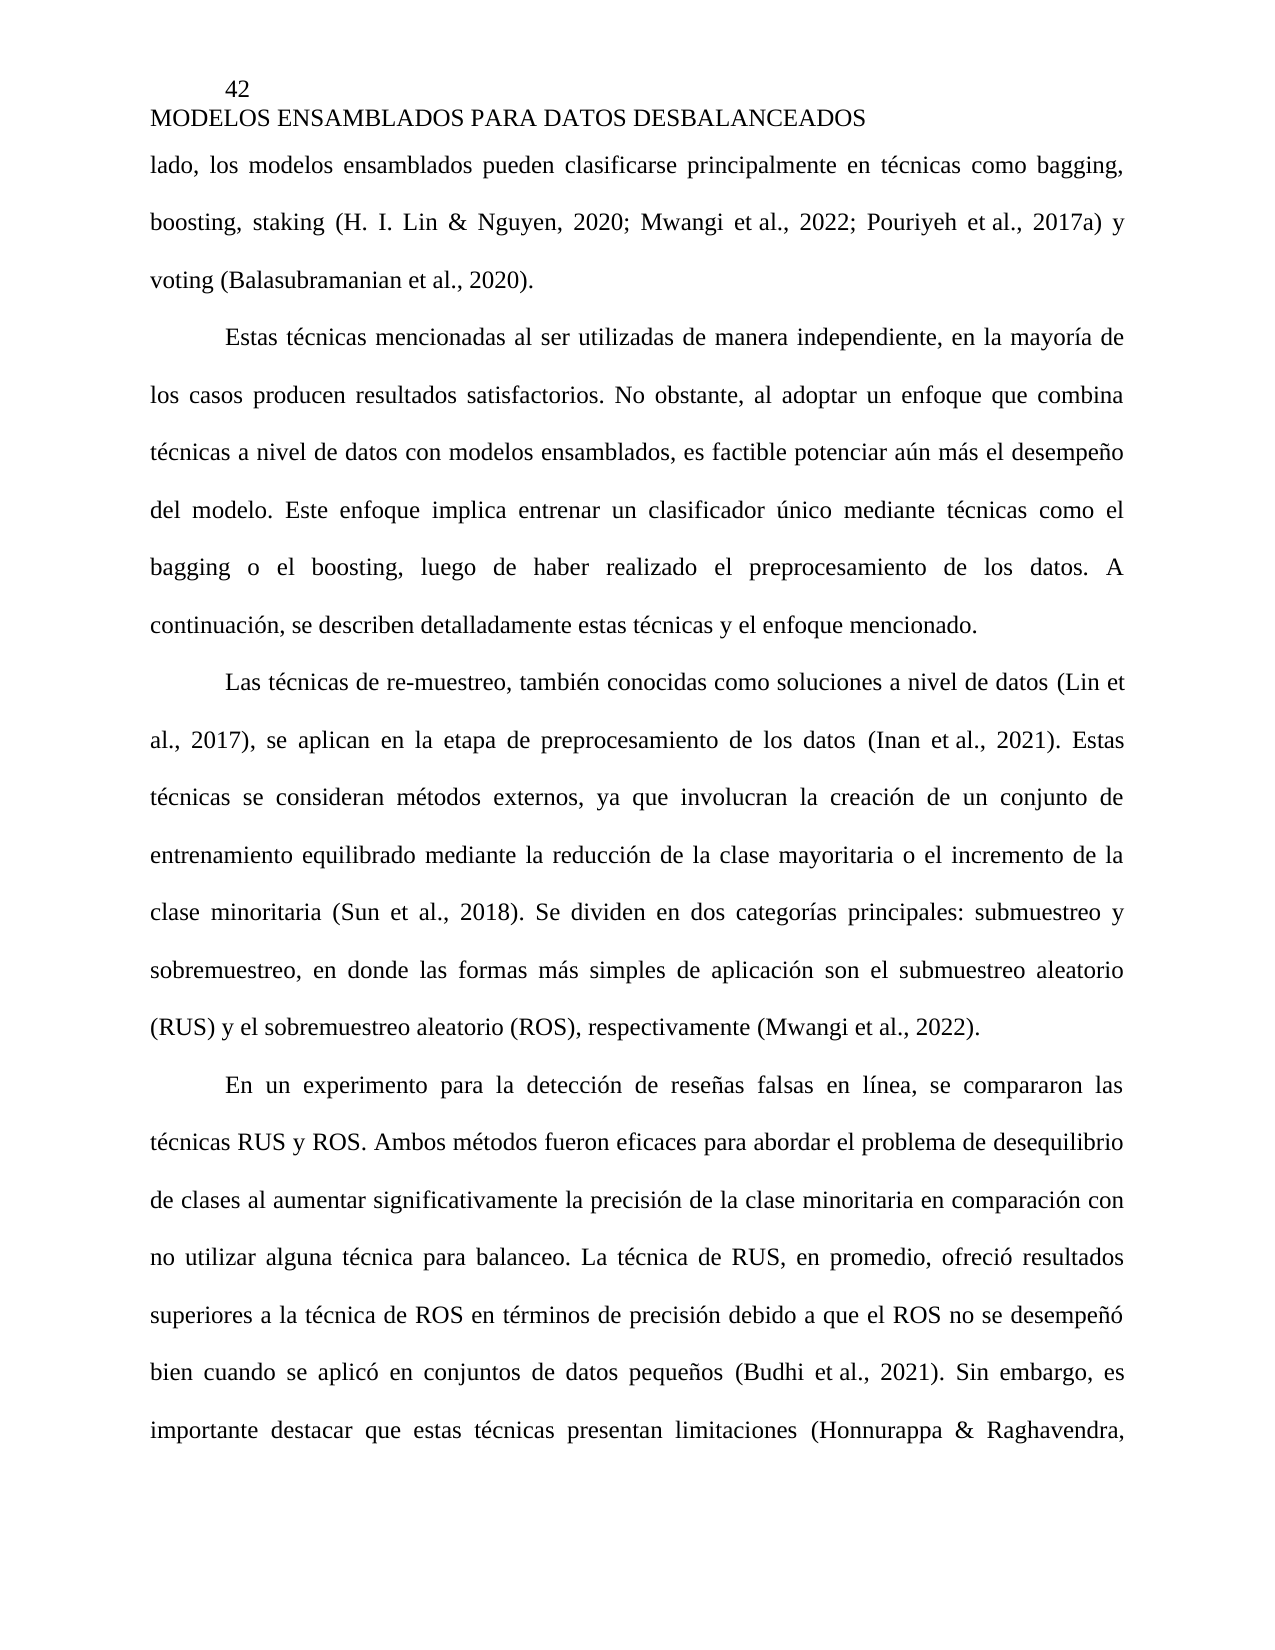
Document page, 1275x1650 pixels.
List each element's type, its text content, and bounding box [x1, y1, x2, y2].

text Estas técnicas mencionadas al ser utilizadas de manera independiente, en la mayoría de los casos producen resultados satisfactorios. No obstante, al adoptar un enfoque que combina técnicas a nivel de datos con modelos ensamblados, es factible potenciar aún más el desempeño del modelo. Este enfoque implica entrenar un clasificador único mediante técnicas como el bagging o el boosting, luego de haber realizado el preprocesamiento de los datos. A continuación, se describen detalladamente estas técnicas y el enfoque mencionado. [150, 322, 1125, 639]
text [150, 1070, 1125, 1444]
text Las técnicas de re-muestreo, también conocidas como soluciones a nivel de datos , se aplican en la etapa de preprocesamiento de los datos . Estas técnicas se consideran métodos externos, ya que involucran la creación de un conjunto de entrenamiento equilibrado mediante la reducción de la clase mayoritaria o el incremento de la clase minoritaria (. Se dividen en dos categorías principales: submuestreo y sobremuestreo, en donde las formas más simples de aplicación son el submuestreo aleatorio (RUS) y el sobremuestreo aleatorio (ROS), respectivamente . [150, 667, 1125, 1041]
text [150, 150, 1125, 294]
